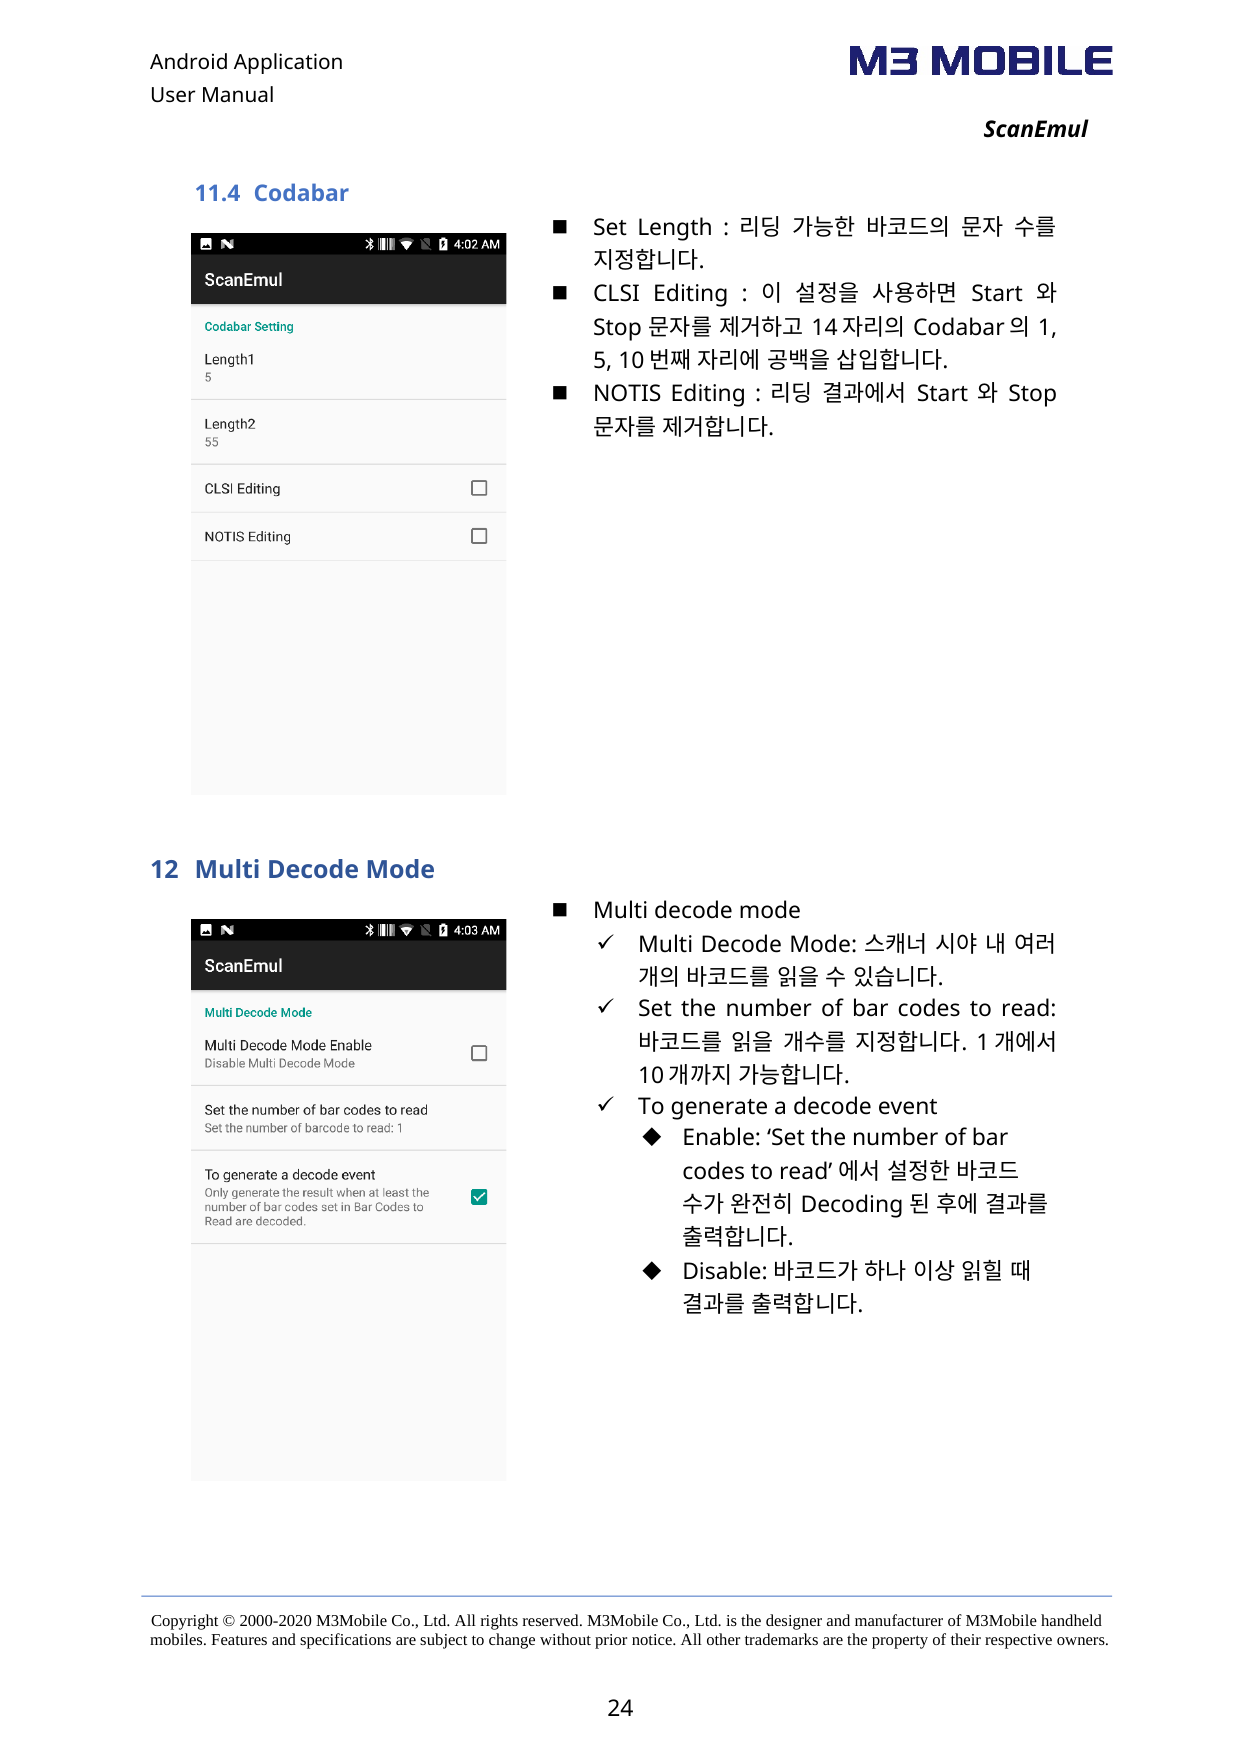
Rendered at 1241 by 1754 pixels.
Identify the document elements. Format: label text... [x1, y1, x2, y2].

table_header [161, 894, 536, 1484]
table_header [161, 209, 536, 798]
table_header Set Length : 리딩 가능한 바코드의 문자 수를 지정합니다. CLSI Editing : 이 설정을 사용하면 Start 와 Stop 문자를 제거하고 14자리의 Codabar의 1, 5, 10번째 자리에 공백을 삽입합니다. NOTIS Editing : 리딩 결과에서 Start 와 Stop 문자를 제거합니다. [536, 209, 1068, 798]
picture [191, 233, 507, 795]
subtitle Codabar [194, 177, 1090, 208]
picture [850, 46, 1113, 75]
table_header Multi decode mode Multi Decode Mode: 스캐너 시야 내 여러 개의 바코드를 읽을 수 있습니다. Set the number of bar codes to read: 바코드를 읽을 개수를 지정합니다. 1개에서 10개까지 가능합니다. To generate a decode event Enable: ‘Set the number of bar codes to read’ 에서 설정한 바코드 수가 완전히 Decoding 된 후에 결과를 출력합니다. Disable: 바코드가 하나 이상 읽힐 때 결과를 출력합니다. [536, 894, 1068, 1484]
picture [191, 919, 507, 1481]
subtitle Multi Decode Mode [150, 852, 1090, 886]
